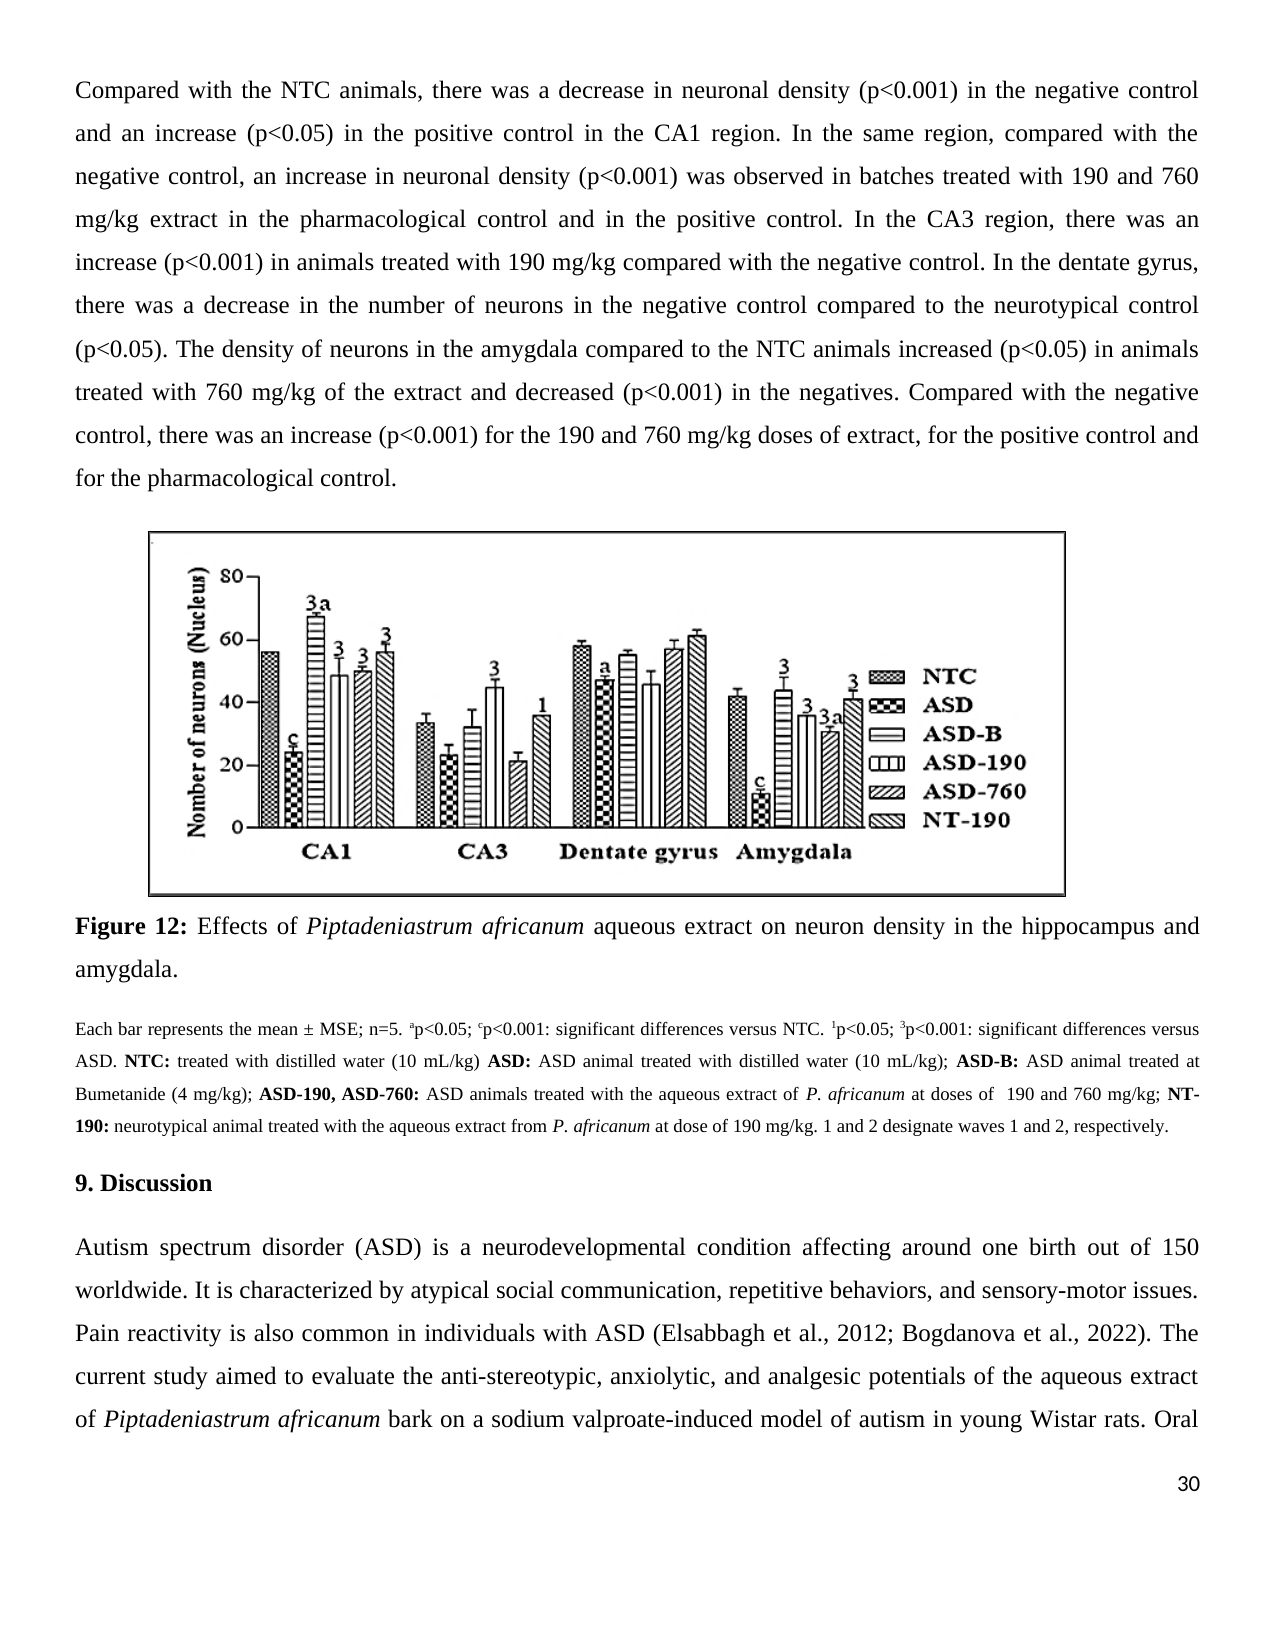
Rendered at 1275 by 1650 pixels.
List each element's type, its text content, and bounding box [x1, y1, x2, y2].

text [75, 1232, 1200, 1433]
text Compared with the NTC animals, there was a decrease in neuronal density (p<0.001) in the negative control and an increase (p<0.05) in the positive control in the CA1 region. In the same region, compared with the negative control, an increase in neuronal density (p<0.001) was observed in batches treated with 190 and 760 mg/kg extract in the pharmacological control and in the positive control. In the CA3 region, there was an increase (p<0.001) in animals treated with 190 mg/kg compared with the negative control. In the dentate gyrus, there was a decrease in the number of neurons in the negative control compared to the neurotypical control (p<0.05). The density of neurons in the amygdala compared to the NTC animals increased (p<0.05) in animals treated with 760 mg/kg of the extract and decreased (p<0.001) in the negatives. Compared with the negative control, there was an increase (p<0.001) for the 190 and 760 mg/kg doses of extract, for the positive control and for the pharmacological control. [75, 75, 1200, 492]
picture [149, 532, 1065, 896]
text Figure 12: Effects of Piptadeniastrum africanum aqueous extract on neuron density in the hippocampus and amygdala. [75, 911, 1200, 983]
text Each bar represents the mean ± MSE; n=5. ap<0.05; cp<0.001: significant differences versus NTC. 1p<0.05; 3p<0.001: significant differences versus ASD. NTC: treated with distilled water (10 mL/kg) ASD: ASD animal treated with distilled water (10 mL/kg); ASD-B: ASD animal treated at Bumetanide (4 mg/kg); ASD-190, ASD-760: ASD animals treated with the aqueous extract of P. africanum at doses of 190 and 760 mg/kg; NT-190: neurotypical animal treated with the aqueous extract from P. africanum at dose of 190 mg/kg. 1 and 2 designate waves 1 and 2, respectively. [75, 1018, 1200, 1136]
text 9. Discussion [75, 1168, 1200, 1197]
